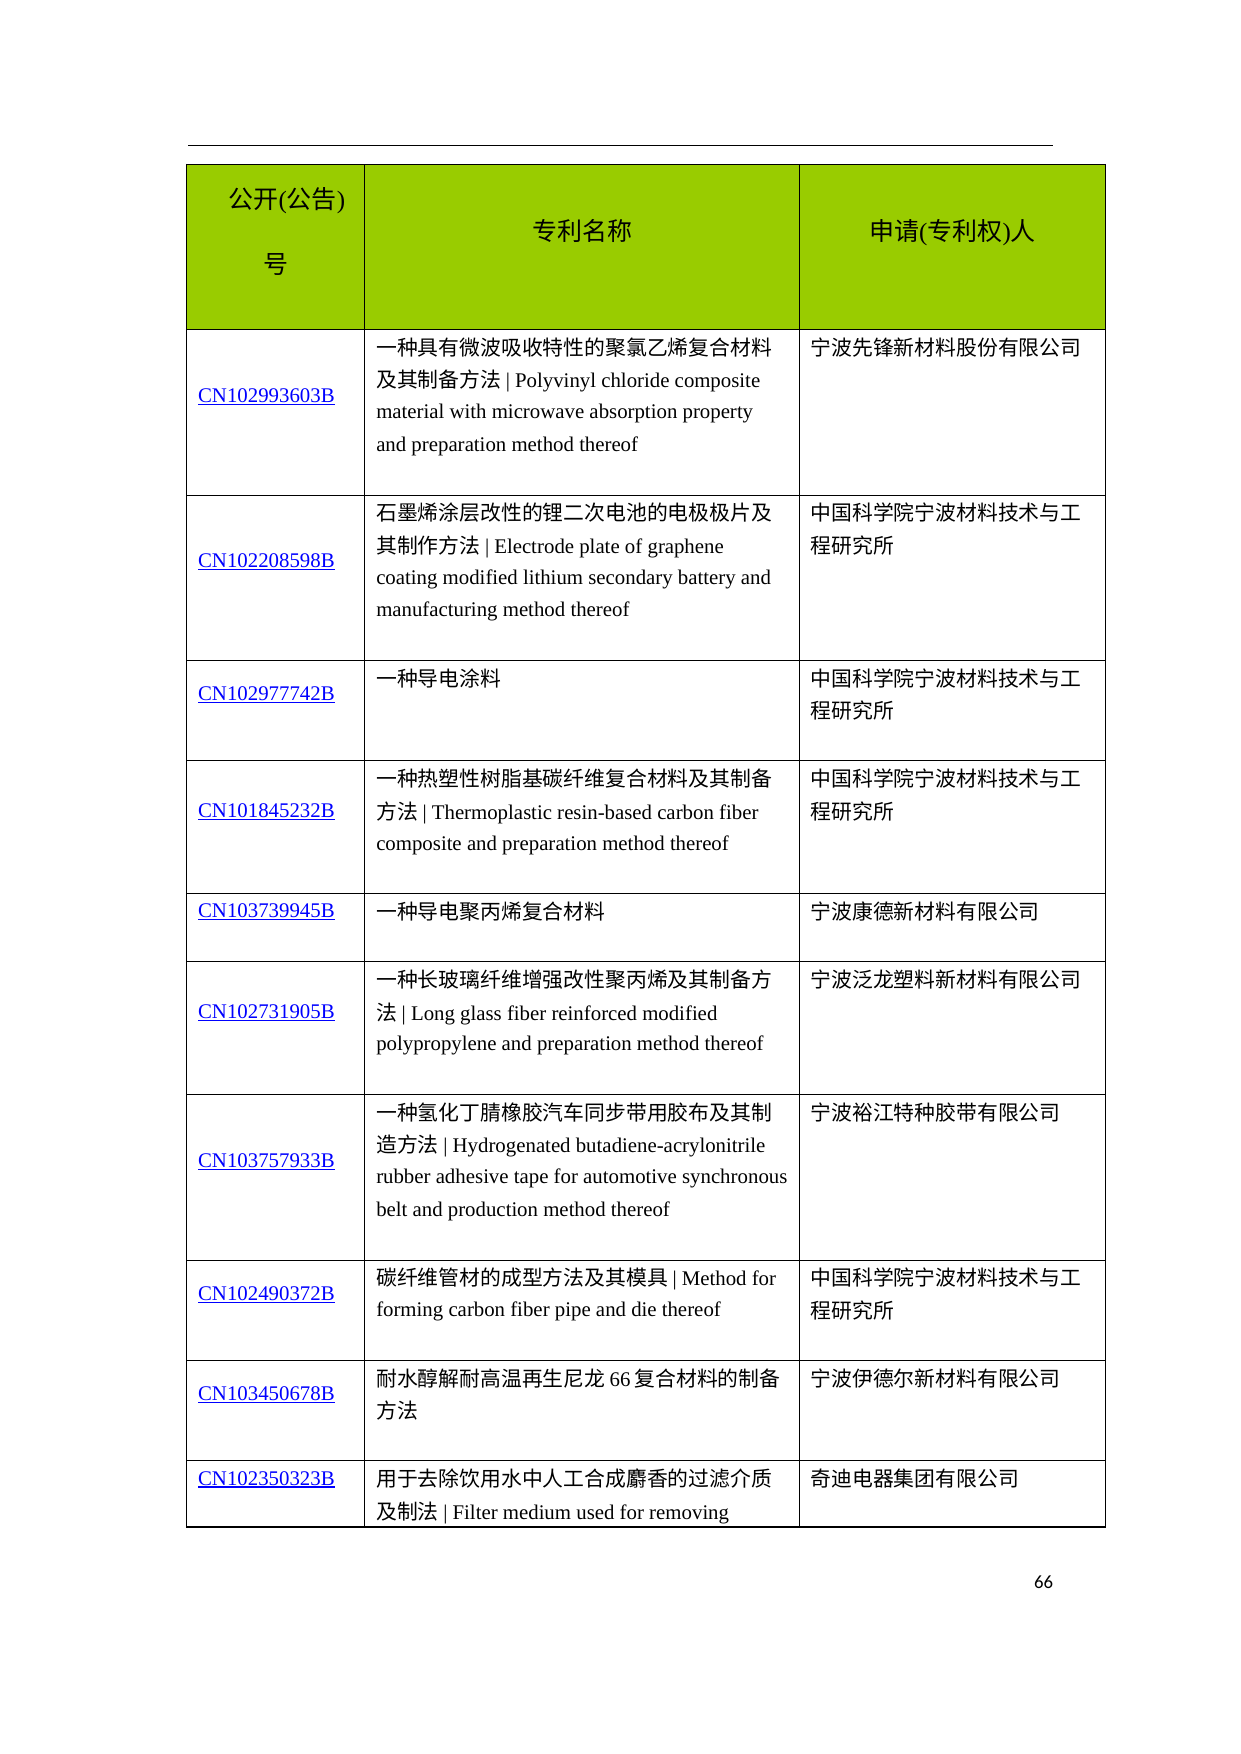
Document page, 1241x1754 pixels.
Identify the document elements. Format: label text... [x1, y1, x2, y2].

table_cell 中国科学院宁波材料技术与工程研究所 [800, 1261, 1105, 1360]
table_cell 一种导电聚丙烯复合材料 [365, 894, 799, 961]
table_cell 一种热塑性树脂基碳纤维复合材料及其制备方法 | Thermoplastic resin-based carbon fiber composite and preparation method thereof [365, 761, 799, 893]
table_cell 一种氢化丁腈橡胶汽车同步带用胶布及其制造方法 | Hydrogenated butadiene-acrylonitrile rubber adhesive tape for automotive synchronous belt and production method thereof [365, 1095, 799, 1259]
table_cell CN102977742B [187, 661, 364, 760]
table_cell 碳纤维管材的成型方法及其模具 | Method for forming carbon fiber pipe and die thereof [365, 1261, 799, 1360]
table_cell CN102208598B [187, 496, 364, 660]
table_cell 一种长玻璃纤维增强改性聚丙烯及其制备方法 | Long glass fiber reinforced modified polypropylene and preparation method thereof [365, 962, 799, 1094]
table_cell CN102993603B [187, 330, 364, 494]
table_cell 宁波先锋新材料股份有限公司 [800, 330, 1105, 494]
table_cell CN102490372B [187, 1261, 364, 1360]
table_header 专利名称 [365, 165, 799, 329]
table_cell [365, 1461, 799, 1526]
table_cell CN103739945B [187, 894, 364, 961]
table_cell 耐水醇解耐高温再生尼龙66复合材料的制备方法 [365, 1361, 799, 1460]
table_cell 宁波泛龙塑料新材料有限公司 [800, 962, 1105, 1094]
table_cell 一种具有微波吸收特性的聚氯乙烯复合材料及其制备方法 | Polyvinyl chloride composite material with microwave absorption property and preparation method thereof [365, 330, 799, 494]
table_cell 中国科学院宁波材料技术与工程研究所 [800, 661, 1105, 760]
table_cell CN102350323B [187, 1461, 364, 1526]
table_cell 宁波康德新材料有限公司 [800, 894, 1105, 961]
table_cell CN102731905B [187, 962, 364, 1094]
table_header 申请(专利权)人 [800, 165, 1105, 329]
table_cell CN103757933B [187, 1095, 364, 1259]
table_cell CN101845232B [187, 761, 364, 893]
table_header 公开(公告)号 [187, 165, 364, 329]
table_cell 宁波伊德尔新材料有限公司 [800, 1361, 1105, 1460]
table_cell 中国科学院宁波材料技术与工程研究所 [800, 761, 1105, 893]
table_cell 石墨烯涂层改性的锂二次电池的电极极片及其制作方法 | Electrode plate of graphene coating modified lithium secondary battery and manufacturing method thereof [365, 496, 799, 660]
table_cell 奇迪电器集团有限公司 [800, 1461, 1105, 1526]
table_cell 一种导电涂料 [365, 661, 799, 760]
table_cell 宁波裕江特种胶带有限公司 [800, 1095, 1105, 1259]
table_cell CN103450678B [187, 1361, 364, 1460]
table_cell 中国科学院宁波材料技术与工程研究所 [800, 496, 1105, 660]
